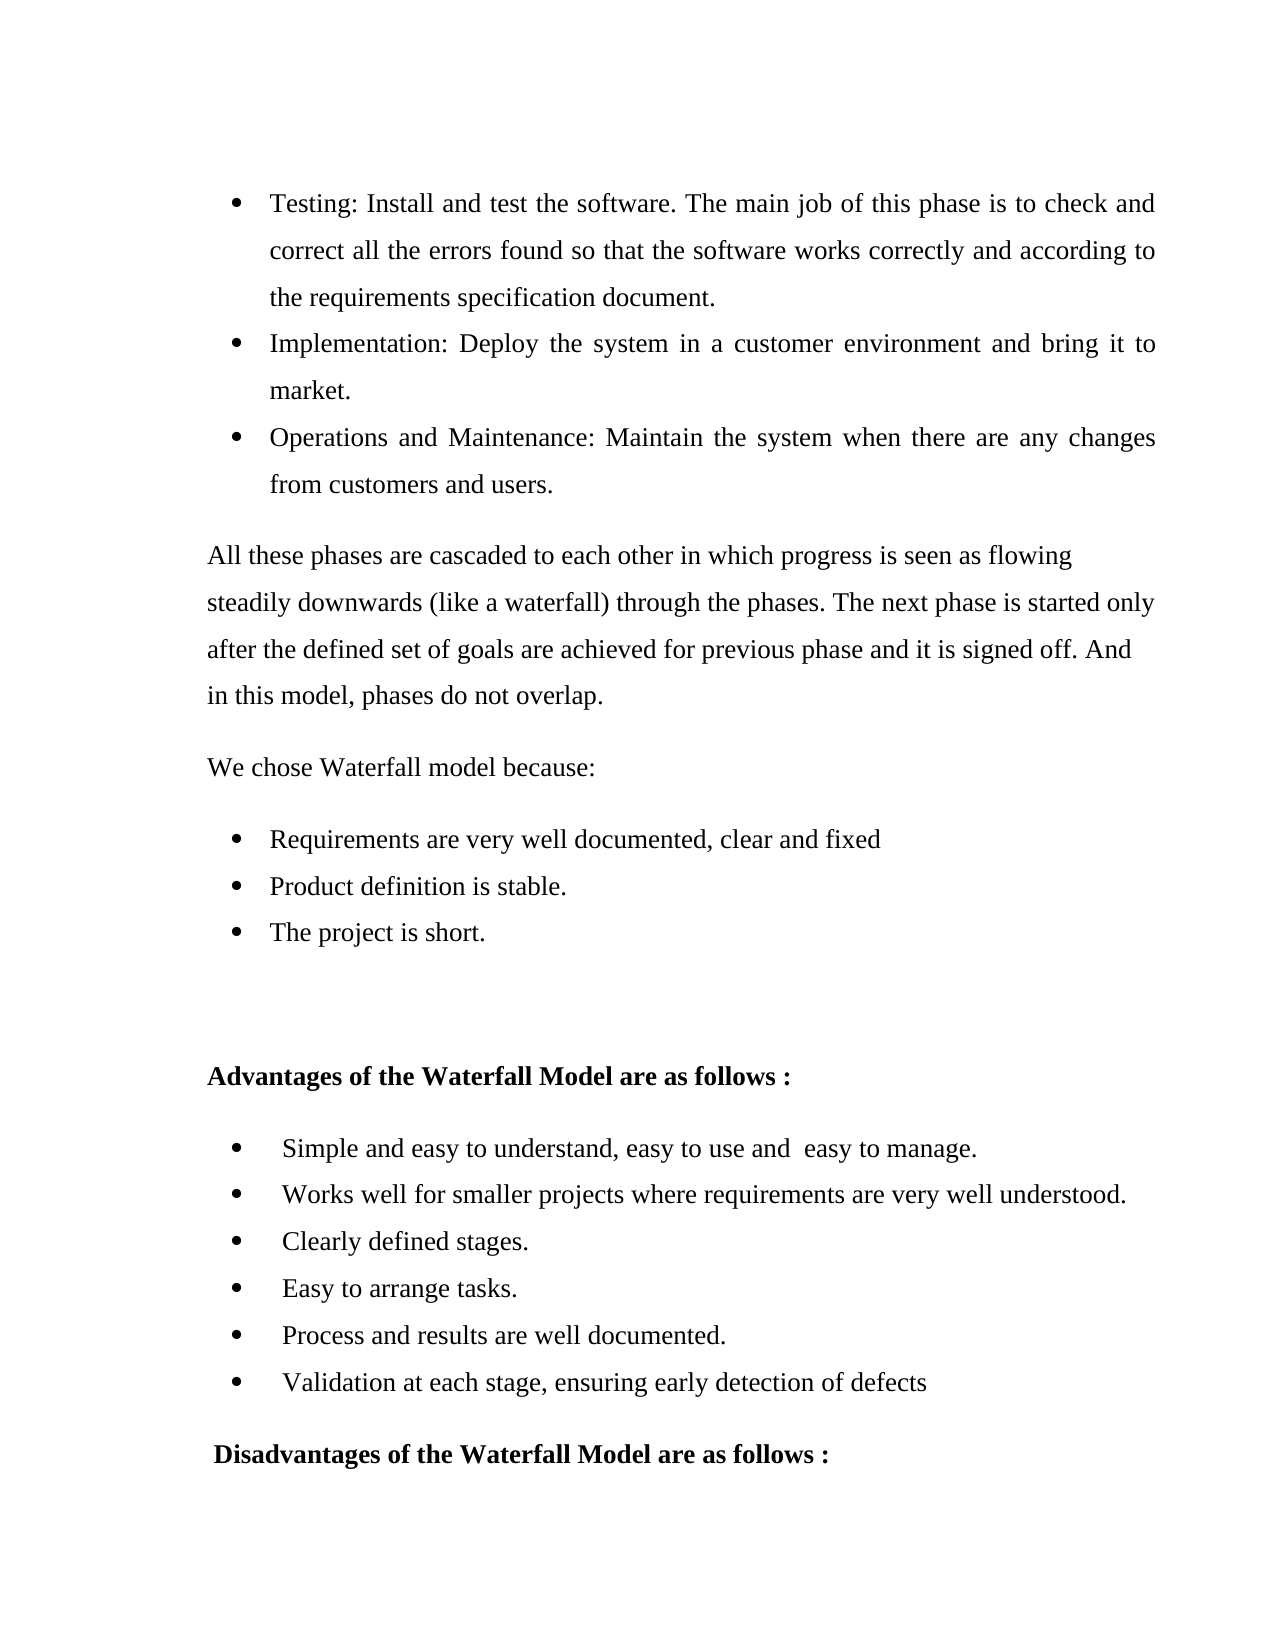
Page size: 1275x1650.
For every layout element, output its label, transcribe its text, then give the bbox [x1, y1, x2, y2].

list Easy to arrange tasks. [232, 1272, 1157, 1304]
list Works well for smaller projects where requirements are very well understood. [232, 1179, 1157, 1210]
list Product definition is stable. [232, 870, 1157, 901]
list Testing: Install and test the software. The main job of this phase is to check and correct all the errors found so that the software works correctly and according to the requirements specification document. [232, 187, 1157, 312]
text All these phases are cascaded to each other in which progress is seen as flowing steadily downwards (like a waterfall) through the phases. The next phase is started only after the defined set of goals are achieved for previous phase and it is signed off. And in this model, phases do not overlap. [207, 539, 1157, 711]
text We chose Waterfall model because: [207, 751, 1157, 782]
list Requirements are very well documented, clear and fixed [232, 823, 1157, 854]
list Process and results are well documented. [232, 1319, 1157, 1351]
list Validation at each stage, ensuring early detection of defects [232, 1366, 1157, 1397]
list Clearly defined stages. [232, 1226, 1157, 1257]
text Disadvantages of the Waterfall Model are as follows : [207, 1438, 1157, 1469]
list The project is short. [232, 917, 1157, 948]
text Advantages of the Waterfall Model are as follows : [207, 1060, 1157, 1091]
list Simple and easy to understand, easy to use and easy to manage. [232, 1132, 1157, 1163]
list Operations and Maintenance: Maintain the system when there are any changes from customers and users. [232, 421, 1157, 499]
list Implementation: Deploy the system in a customer environment and bring it to market. [232, 328, 1157, 406]
